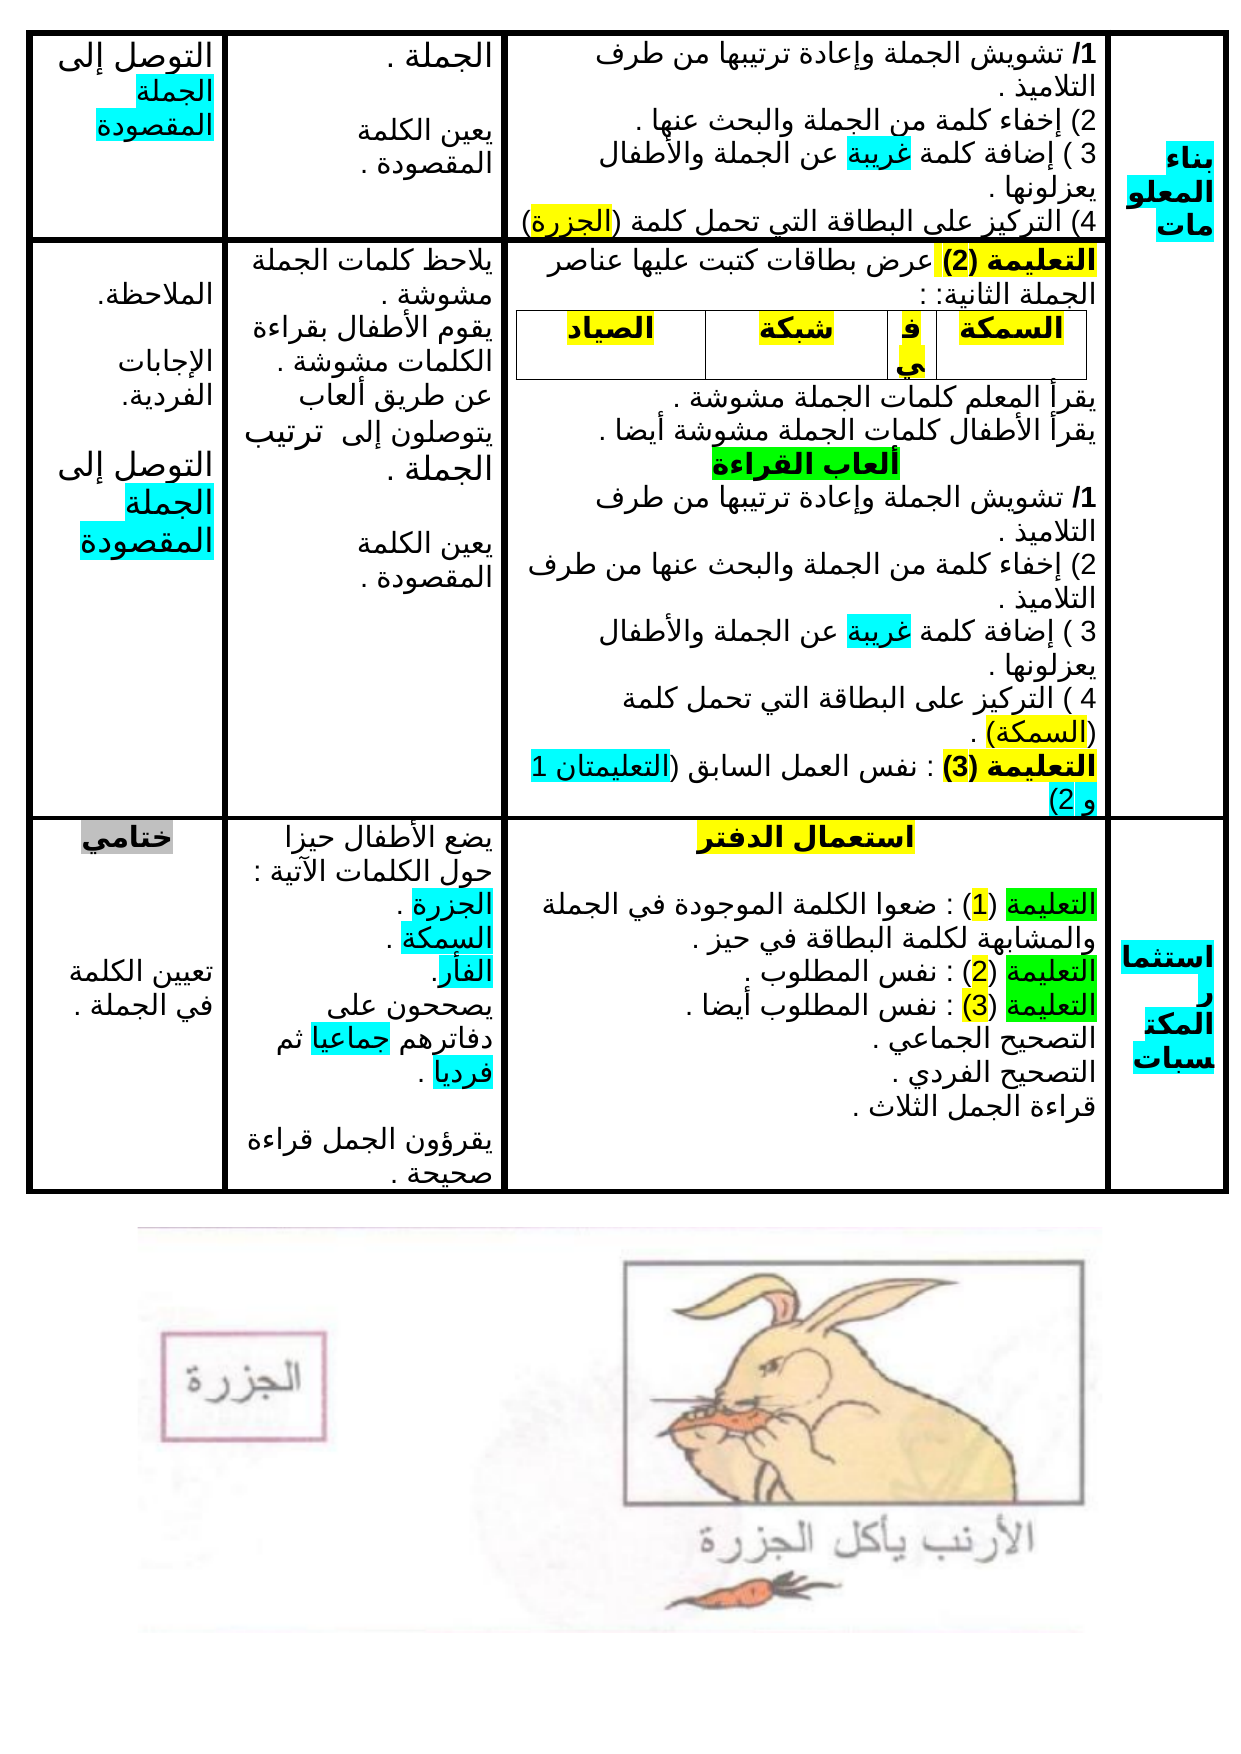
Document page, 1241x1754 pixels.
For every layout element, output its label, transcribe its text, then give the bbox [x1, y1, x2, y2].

table_cell يلاحظ كلمات الجملة مشوشة . يقوم الأطفال بقراءة الكلمات مشوشة . عن طريق ألعاب يتوصلون إلى ترتيب الجملة . يعين الكلمة المقصودة . [228, 243, 501, 816]
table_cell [228, 36, 501, 237]
picture [137, 1227, 1103, 1633]
table_cell استثمار المكتسبات [1111, 820, 1223, 1189]
table_cell استعمال الدفتر التعليمة (1) : ضعوا الكلمة الموجودة في الجملة والمشابهة لكلمة البطاقة في حيز . التعليمة (2) : نفس المطلوب . التعليمة (3) : نفس المطلوب أيضا . التصحيح الجماعي . التصحيح الفردي . قراءة الجمل الثلاث . [508, 820, 1105, 1189]
table_cell بناء المعلومات [1111, 36, 1223, 816]
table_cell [33, 36, 222, 237]
table_cell التعليمة (2) عرض بطاقات كتبت عليها عناصر الجملة الثانية: : يقرأ المعلم كلمات الجملة مشوشة . يقرأ الأطفال كلمات الجملة مشوشة أيضا . ألعاب القراءة 1/ تشويش الجملة وإعادة ترتيبها من طرف التلاميذ . 2) إخفاء كلمة من الجملة والبحث عنها من طرف التلاميذ . 3 ) إضافة كلمة غريبة عن الجملة والأطفال يعزلونها . 4 ) التركيز على البطاقة التي تحمل كلمة (السمكة) . التعليمة (3) : نفس العمل السابق (التعليمتان 1 و 2) [508, 243, 1105, 816]
table_cell ختامي تعيين الكلمة في الجملة . [33, 820, 222, 1189]
table_cell الملاحظة. الإجابات الفردية. التوصل إلى الجملة المقصودة [33, 243, 222, 816]
table_cell يضع الأطفال حيزا حول الكلمات الآتية : الجزرة . السمكة . الفأر. يصححون على دفاترهم جماعيا ثم فرديا . يقرؤون الجمل قراءة صحيحة . [228, 820, 501, 1189]
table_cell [508, 36, 1105, 237]
